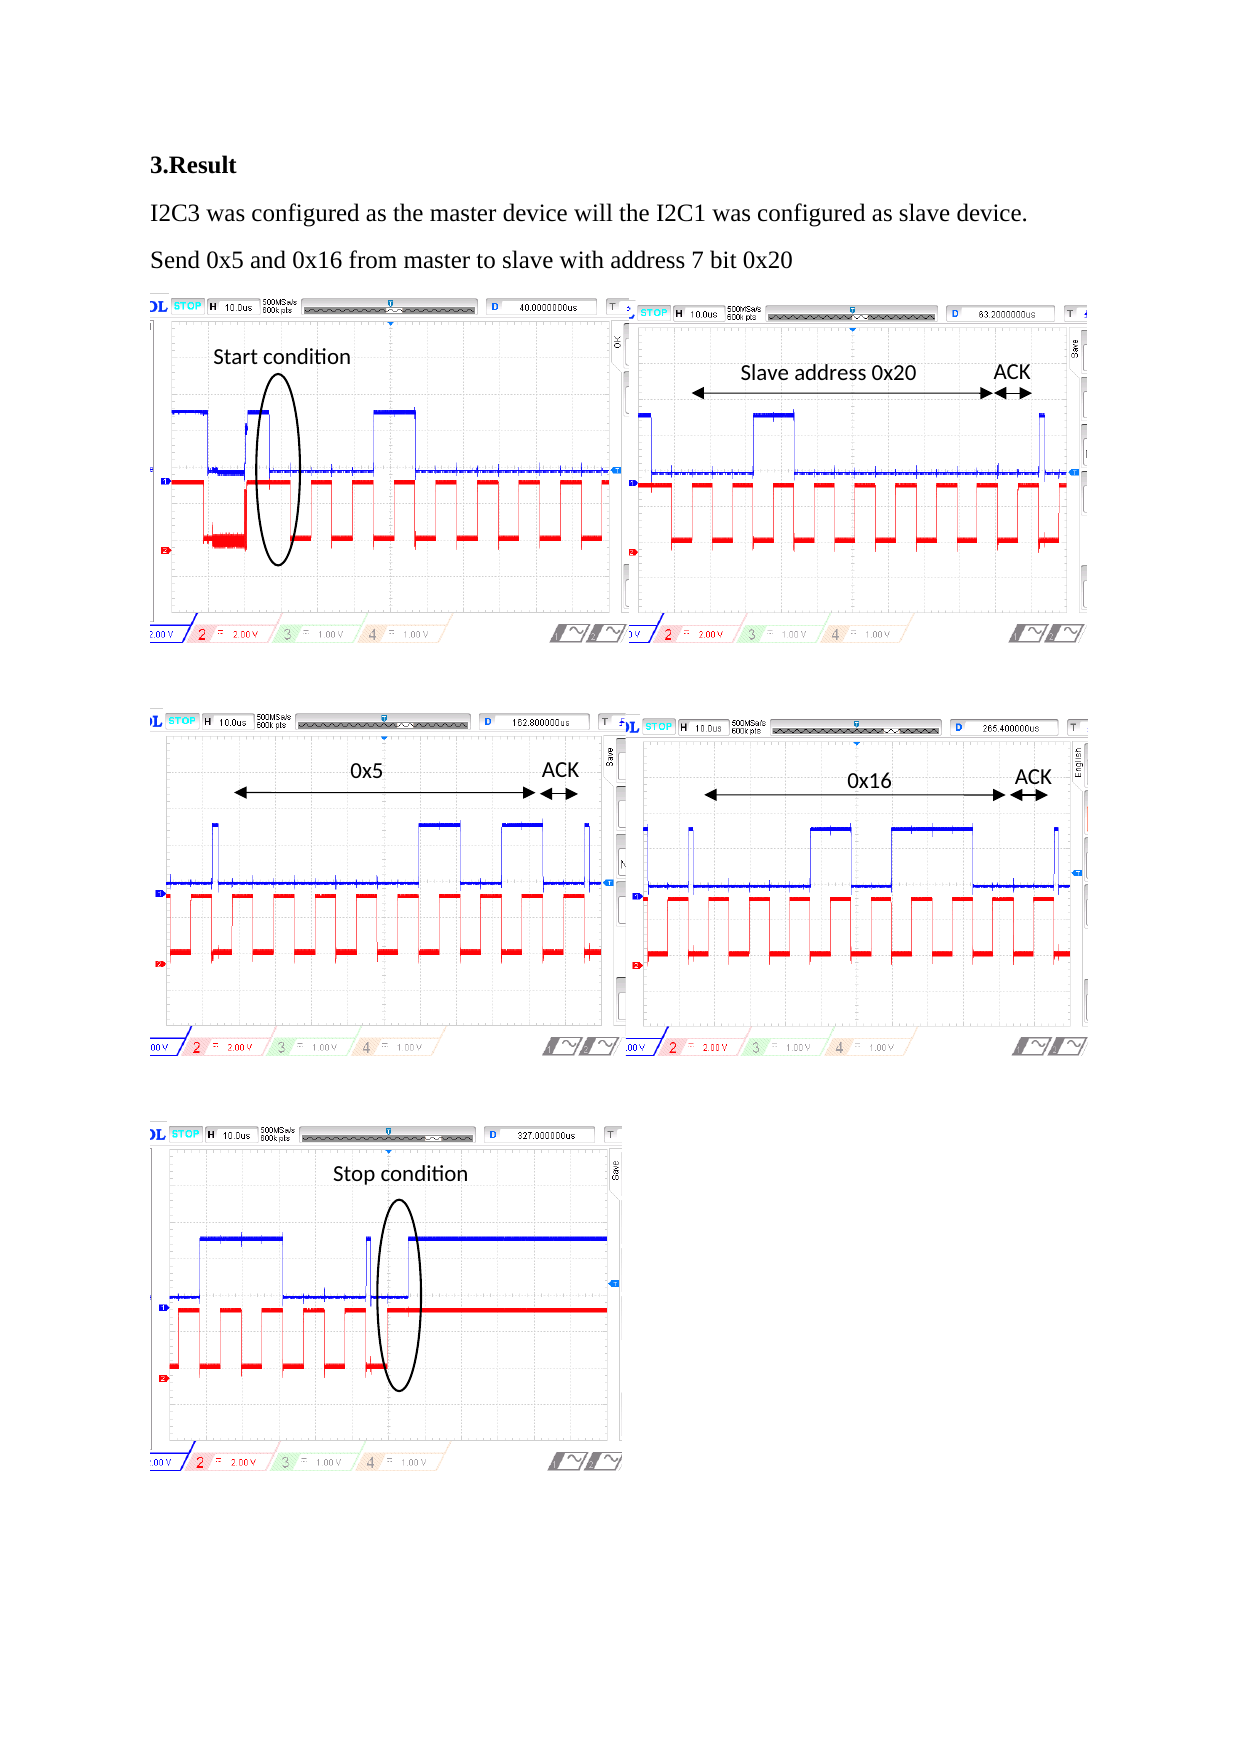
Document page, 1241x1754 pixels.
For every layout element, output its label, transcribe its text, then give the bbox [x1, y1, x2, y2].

text 3.Result [150, 150, 1090, 179]
picture [150, 1121, 622, 1471]
text Send 0x5 and 0x16 from master to slave with address 7 bit 0x20 [150, 245, 1090, 274]
picture [150, 708, 1088, 1056]
text I2C3 was configured as the master device will the I2C1 was configured as slave device. [150, 198, 1090, 226]
picture [150, 293, 1087, 643]
